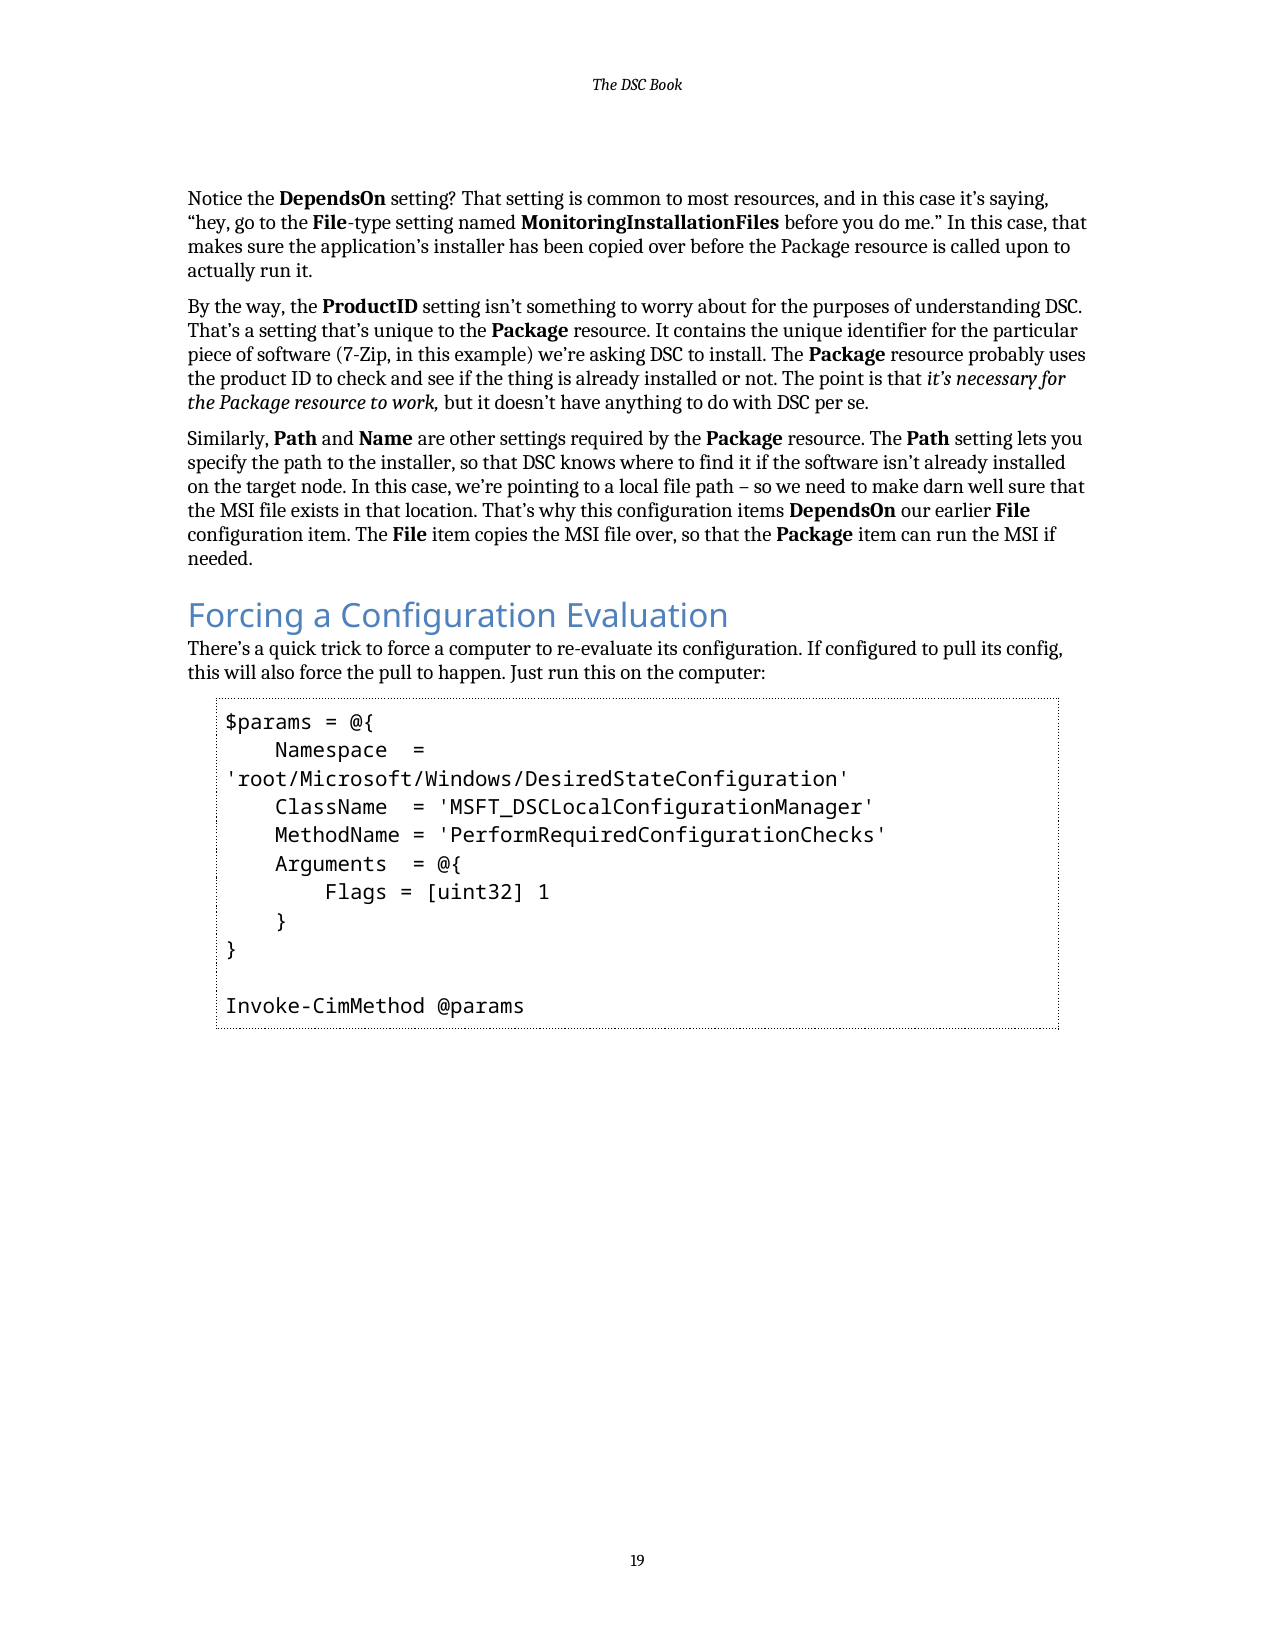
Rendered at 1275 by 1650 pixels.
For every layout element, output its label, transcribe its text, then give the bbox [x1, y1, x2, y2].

text Invoke-CimMethod @params [216, 982, 1059, 1029]
text Notice the DependsOn setting? That setting is common to most resources, and in this case it’s saying, “hey, go to the File-type setting named MonitoringInstallationFiles before you do me.” In this case, that makes sure the application’s installer has been copied over before the Package resource is called upon to actually run it. [187, 186, 1087, 282]
text Flags = [uint32] 1 [216, 868, 1059, 897]
text By the way, the ProductID setting isn’t something to worry about for the purposes of understanding DSC. That’s a setting that’s unique to the Package resource. It contains the unique identifier for the particular piece of software (7-Zip, in this example) we’re asking DSC to install. The Package resource probably uses the product ID to check and see if the thing is already installed or not. The point is that it’s necessary for the Package resource to work, but it doesn’t have anything to do with DSC per se. [187, 295, 1087, 414]
text ClassName = 'MSFT_DSCLocalConfigurationManager' [216, 783, 1059, 811]
text } [216, 925, 1059, 963]
text There’s a quick trick to force a computer to re-evaluate its configuration. If configured to pull its config, this will also force the pull to happen. Just run this on the computer: [187, 637, 1087, 685]
text Arguments = @{ [216, 840, 1059, 868]
text MethodName = 'PerformRequiredConfigurationChecks' [216, 811, 1059, 840]
subtitle Forcing a Configuration Evaluation [187, 592, 1087, 637]
text $params = @{ [216, 697, 1059, 726]
text } [216, 897, 1059, 925]
text Similarly, Path and Name are other settings required by the Package resource. The Path setting lets you specify the path to the installer, so that DSC knows where to find it if the software isn’t already installed on the target node. In this case, we’re pointing to a local file path – so we need to make darn well sure that the MSI file exists in that location. That’s why this configuration items DependsOn our earlier File configuration item. The File item copies the MSI file over, so that the Package item can run the MSI if needed. [187, 427, 1087, 571]
text Namespace = 'root/Microsoft/Windows/DesiredStateConfiguration' [216, 726, 1059, 783]
